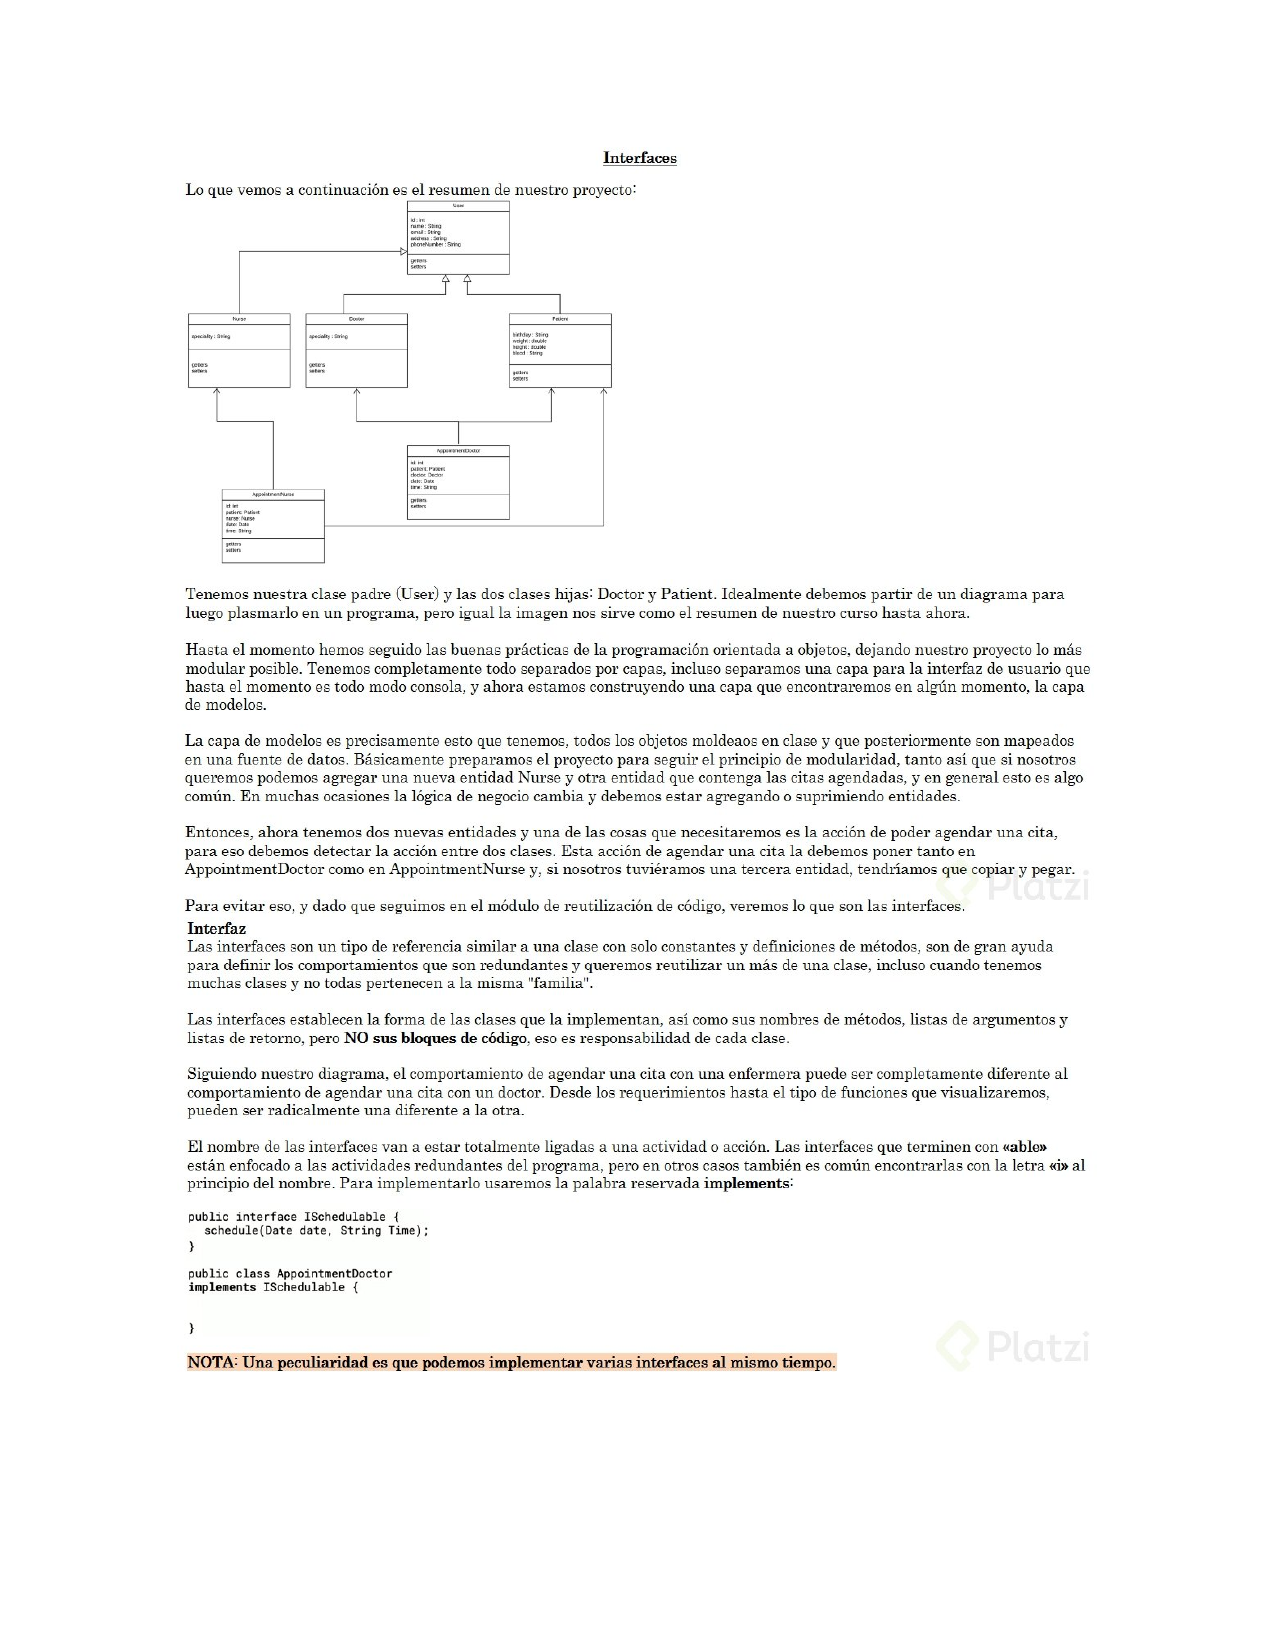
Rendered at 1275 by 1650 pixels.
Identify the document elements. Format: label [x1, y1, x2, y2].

picture [177, 147, 1098, 1376]
